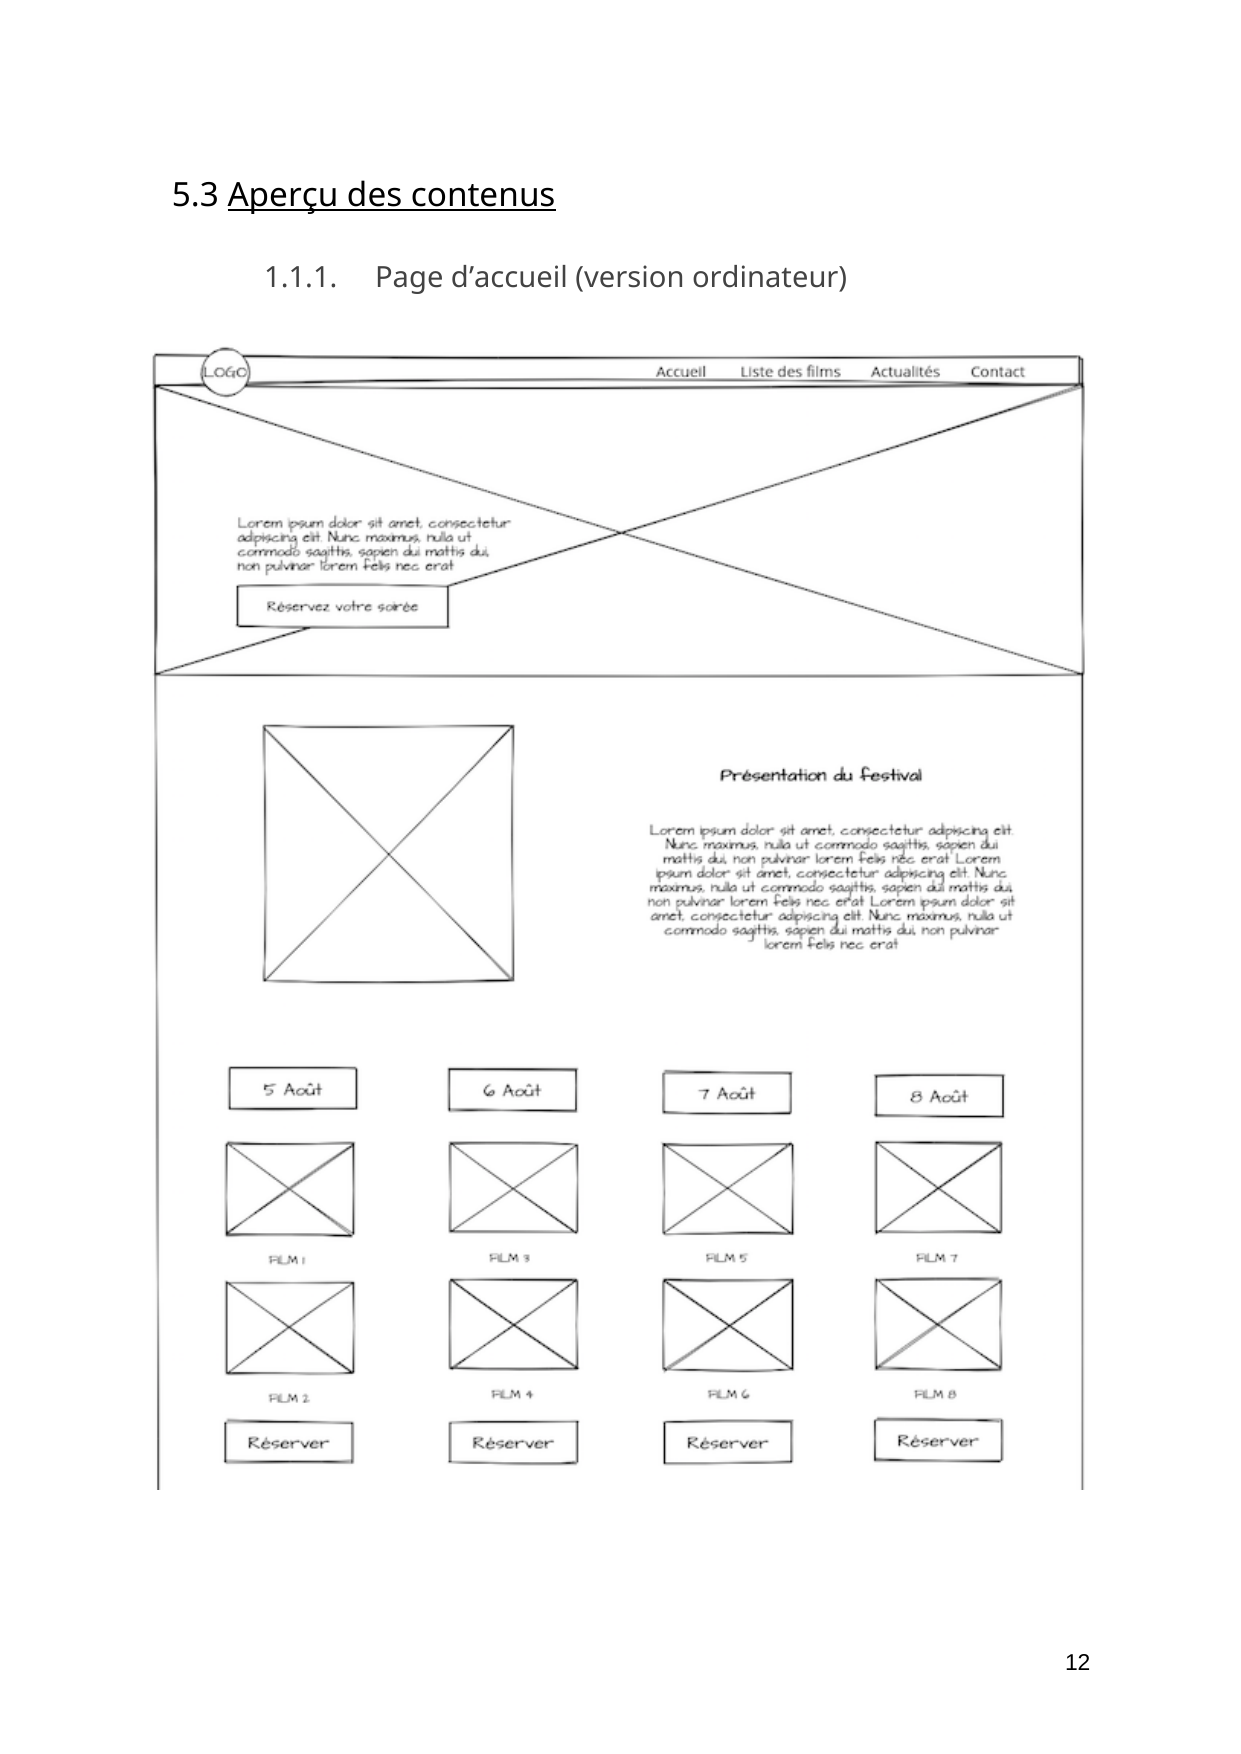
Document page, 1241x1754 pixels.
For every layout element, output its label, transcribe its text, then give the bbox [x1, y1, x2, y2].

subtitle 5.3 Aperçu des contenus [172, 170, 1090, 216]
picture [150, 345, 1091, 1490]
subtitle Page d’accueil (version ordinateur) [337, 256, 1090, 296]
